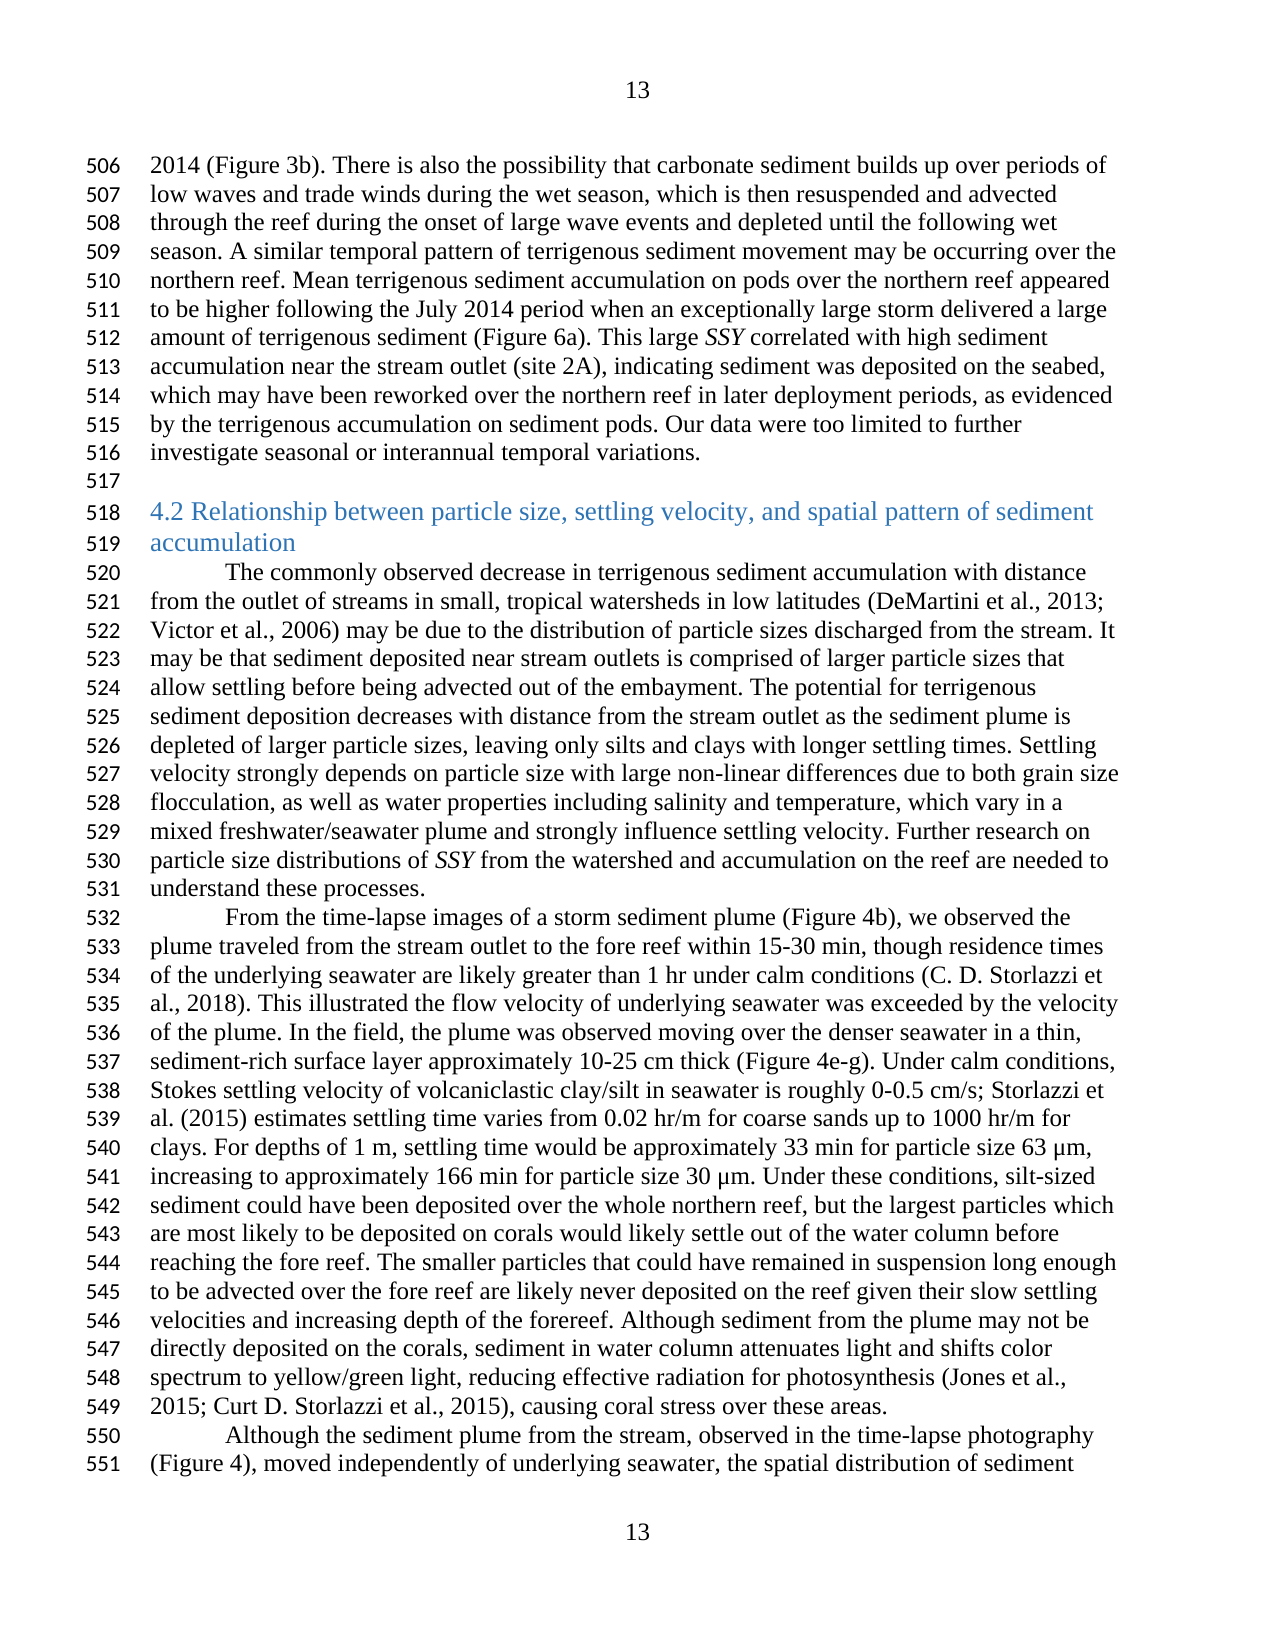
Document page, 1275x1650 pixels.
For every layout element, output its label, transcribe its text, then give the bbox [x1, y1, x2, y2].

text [150, 1420, 1125, 1477]
text The commonly observed decrease in terrigenous sediment accumulation with distance from the outlet of streams in small, tropical watersheds in low latitudes (DeMartini et al., 2013; Victor et al., 2006) may be due to the distribution of particle sizes discharged from the stream. It may be that sediment deposited near stream outlets is comprised of larger particle sizes that allow settling before being advected out of the embayment. The potential for terrigenous sediment deposition decreases with distance from the stream outlet as the sediment plume is depleted of larger particle sizes, leaving only silts and clays with longer settling times. Settling velocity strongly depends on particle size with large non-linear differences due to both grain size flocculation, as well as water properties including salinity and temperature, which vary in a mixed freshwater/seawater plume and strongly influence settling velocity. Further research on particle size distributions of SSY from the watershed and accumulation on the reef are needed to understand these processes. [150, 557, 1125, 902]
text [150, 150, 1125, 466]
subtitle 4.2 Relationship between particle size, settling velocity, and spatial pattern of sediment accumulation [150, 495, 1125, 557]
text From the time-lapse images of a storm sediment plume (Figure 4b), we observed the plume traveled from the stream outlet to the fore reef within 15-30 min, though residence times of the underlying seawater are likely greater than 1 hr under calm conditions (C. D. Storlazzi et al., 2018). This illustrated the flow velocity of underlying seawater was exceeded by the velocity of the plume. In the field, the plume was observed moving over the denser seawater in a thin, sediment-rich surface layer approximately 10-25 cm thick (Figure 4e-g). Under calm conditions, Stokes settling velocity of volcaniclastic clay/silt in seawater is roughly 0-0.5 cm/s; Storlazzi et al. (2015) estimates settling time varies from 0.02 hr/m for coarse sands up to 1000 hr/m for clays. For depths of 1 m, settling time would be approximately 33 min for particle size 63 μm, increasing to approximately 166 min for particle size 30 μm. Under these conditions, silt-sized sediment could have been deposited over the whole northern reef, but the largest particles which are most likely to be deposited on corals would likely settle out of the water column before reaching the fore reef. The smaller particles that could have remained in suspension long enough to be advected over the fore reef are likely never deposited on the reef given their slow settling velocities and increasing depth of the forereef. Although sediment from the plume may not be directly deposited on the corals, sediment in water column attenuates light and shifts color spectrum to yellow/green light, reducing effective radiation for photosynthesis (Jones et al., 2015; Curt D. Storlazzi et al., 2015), causing coral stress over these areas. [150, 902, 1125, 1420]
